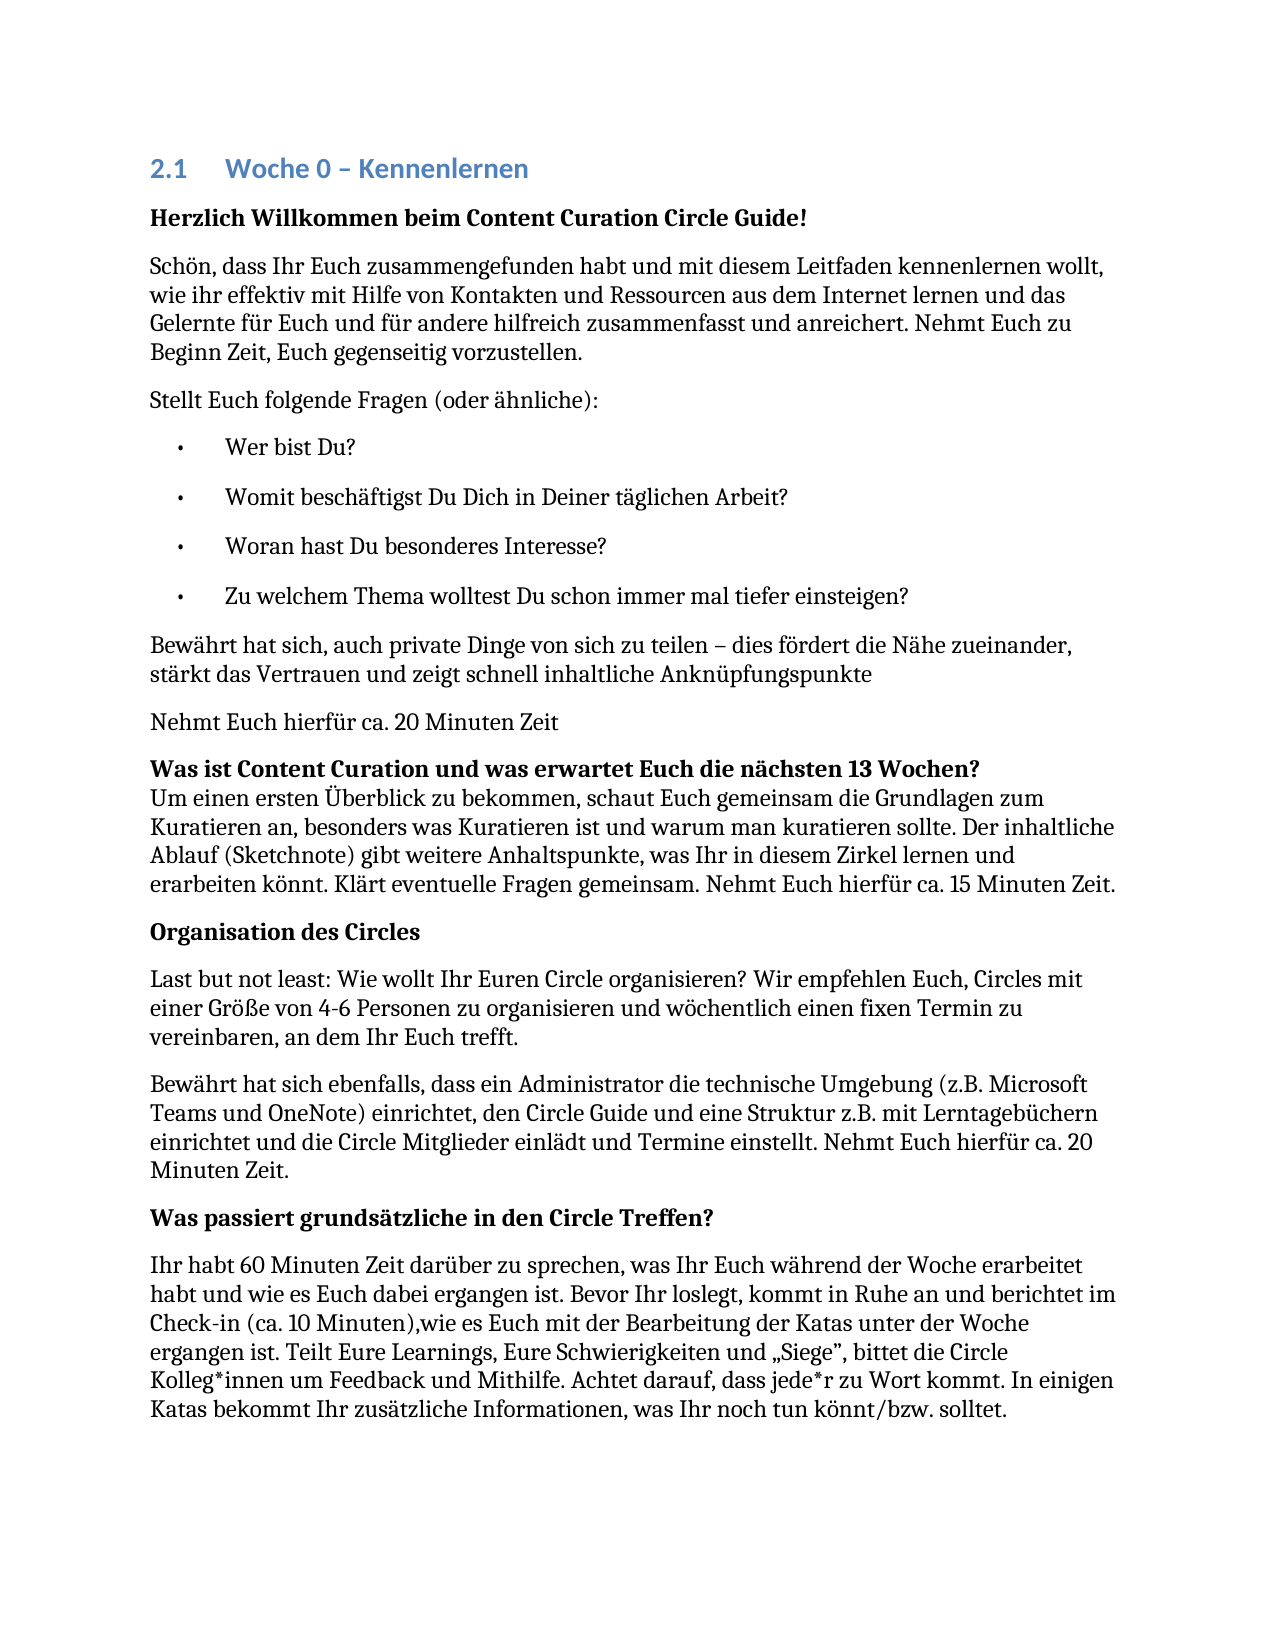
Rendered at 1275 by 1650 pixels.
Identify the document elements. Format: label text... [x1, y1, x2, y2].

text Herzlich Willkommen beim Content Curation Circle Guide! [150, 204, 1125, 233]
text Ihr habt 60 Minuten Zeit darüber zu sprechen, was Ihr Euch während der Woche erarbeitet habt und wie es Euch dabei ergangen ist. Bevor Ihr loslegt, kommt in Ruhe an und berichtet im Check-in (ca. 10 Minuten),wie es Euch mit der Bearbeitung der Katas unter der Woche ergangen ist. Teilt Eure Learnings, Eure Schwierigkeiten und „Siege”, bittet die Circle Kolleg*innen um Feedback und Mithilfe. Achtet darauf, dass jede*r zu Wort kommt. In einigen Katas bekommt Ihr zusätzliche Informationen, was Ihr noch tun könnt/bzw. solltet. [150, 1251, 1125, 1424]
subtitle 2.1 Woche 0 – Kennenlernen [150, 150, 1125, 186]
text Last but not least: Wie wollt Ihr Euren Circle organisieren? Wir empfehlen Euch, Circles mit einer Größe von 4-6 Personen zu organisieren und wöchentlich einen fixen Termin zu vereinbaren, an dem Ihr Euch trefft. [150, 965, 1125, 1051]
text Nehmt Euch hierfür ca. 20 Minuten Zeit [150, 708, 1125, 736]
list Woran hast Du besonderes Interesse? [175, 532, 1125, 561]
text Bewährt hat sich ebenfalls, dass ein Administrator die technische Umgebung (z.B. Microsoft Teams und OneNote) einrichtet, den Circle Guide und eine Struktur z.B. mit Lerntagebüchern einrichtet und die Circle Mitglieder einlädt und Termine einstellt. Nehmt Euch hierfür ca. 20 Minuten Zeit. [150, 1070, 1125, 1185]
text Bewährt hat sich, auch private Dinge von sich zu teilen – dies fördert die Nähe zueinander, stärkt das Vertrauen und zeigt schnell inhaltliche Anknüpfungspunkte [150, 631, 1125, 689]
text Stellt Euch folgende Fragen (oder ähnliche): [150, 386, 1125, 414]
text Was ist Content Curation und was erwartet Euch die nächsten 13 Wochen? Um einen ersten Überblick zu bekommen, schaut Euch gemeinsam die Grundlagen zum Kuratieren an, besonders was Kuratieren ist und warum man kuratieren sollte. Der inhaltliche Ablauf (Sketchnote) gibt weitere Anhaltspunkte, was Ihr in diesem Zirkel lernen und erarbeiten könnt. Klärt eventuelle Fragen gemeinsam. Nehmt Euch hierfür ca. 15 Minuten Zeit. [150, 755, 1125, 899]
list Zu welchem Thema wolltest Du schon immer mal tiefer einsteigen? [175, 582, 1125, 611]
text Schön, dass Ihr Euch zusammengefunden habt und mit diesem Leitfaden kennenlernen wollt, wie ihr effektiv mit Hilfe von Kontakten und Ressourcen aus dem Internet lernen und das Gelernte für Euch und für andere hilfreich zusammenfasst und anreichert. Nehmt Euch zu Beginn Zeit, Euch gegenseitig vorzustellen. [150, 252, 1125, 367]
text Organisation des Circles [150, 918, 1125, 946]
list Womit beschäftigst Du Dich in Deiner täglichen Arbeit? [175, 483, 1125, 511]
list Wer bist Du? [175, 433, 1125, 462]
text Was passiert grundsätzliche in den Circle Treffen? [150, 1204, 1125, 1233]
